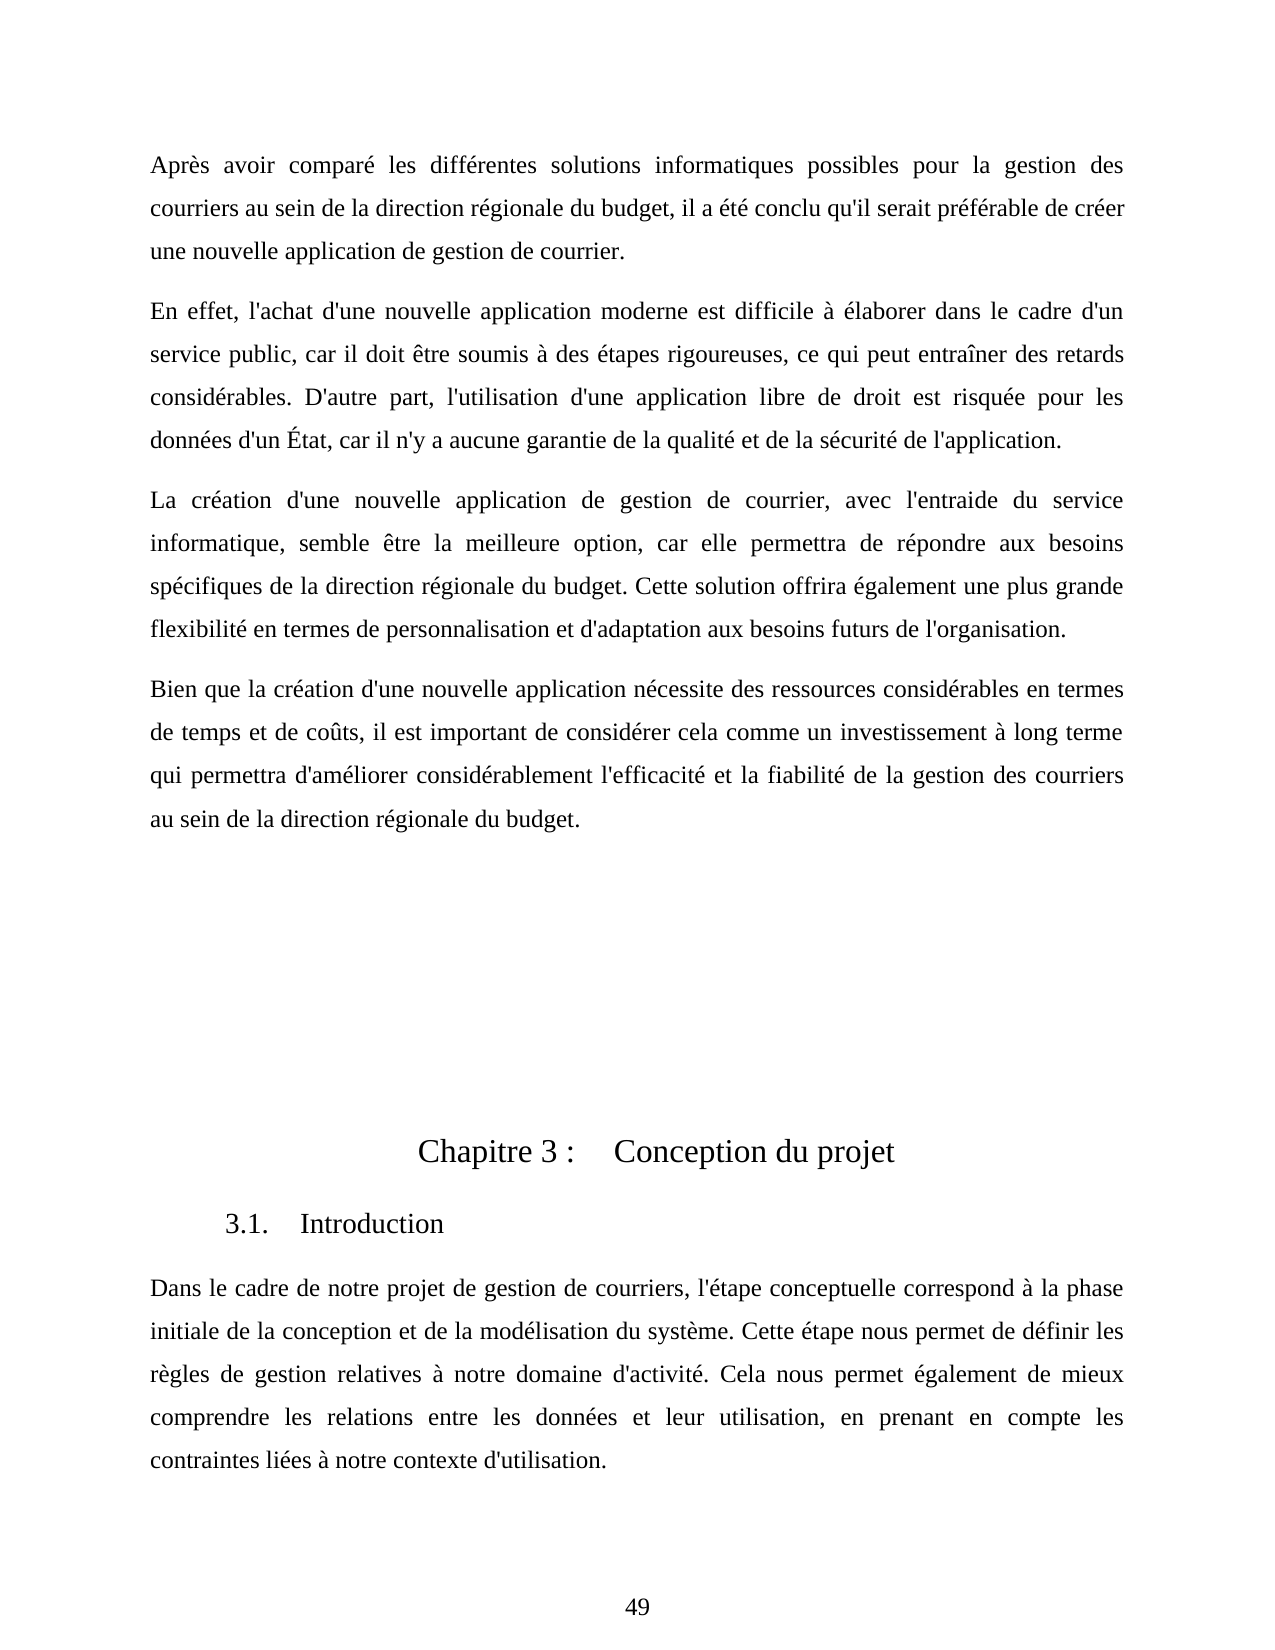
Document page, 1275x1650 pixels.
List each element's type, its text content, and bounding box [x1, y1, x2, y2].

text Dans le cadre de notre projet de gestion de courriers, l'étape conceptuelle correspond à la phase initiale de la conception et de la modélisation du système. Cette étape nous permet de définir les règles de gestion relatives à notre domaine d'activité. Cela nous permet également de mieux comprendre les relations entre les données et leur utilisation, en prenant en compte les contraintes liées à notre contexte d'utilisation. [150, 1273, 1125, 1474]
text Introduction [225, 1206, 1125, 1239]
text Conception du projet [187, 1132, 1125, 1170]
text En effet, l'achat d'une nouvelle application moderne est difficile à élaborer dans le cadre d'un service public, car il doit être soumis à des étapes rigoureuses, ce qui peut entraîner des retards considérables. D'autre part, l'utilisation d'une application libre de droit est risquée pour les données d'un État, car il n'y a aucune garantie de la qualité et de la sécurité de l'application. [150, 296, 1125, 454]
text La création d'une nouvelle application de gestion de courrier, avec l'entraide du service informatique, semble être la meilleure option, car elle permettra de répondre aux besoins spécifiques de la direction régionale du budget. Cette solution offrira également une plus grande flexibilité en termes de personnalisation et d'adaptation aux besoins futurs de l'organisation. [150, 485, 1125, 643]
text Bien que la création d'une nouvelle application nécessite des ressources considérables en termes de temps et de coûts, il est important de considérer cela comme un investissement à long terme qui permettra d'améliorer considérablement l'efficacité et la fiabilité de la gestion des courriers au sein de la direction régionale du budget. [150, 674, 1125, 832]
text Après avoir comparé les différentes solutions informatiques possibles pour la gestion des courriers au sein de la direction régionale du budget, il a été conclu qu'il serait préférable de créer une nouvelle application de gestion de courrier. [150, 150, 1125, 265]
